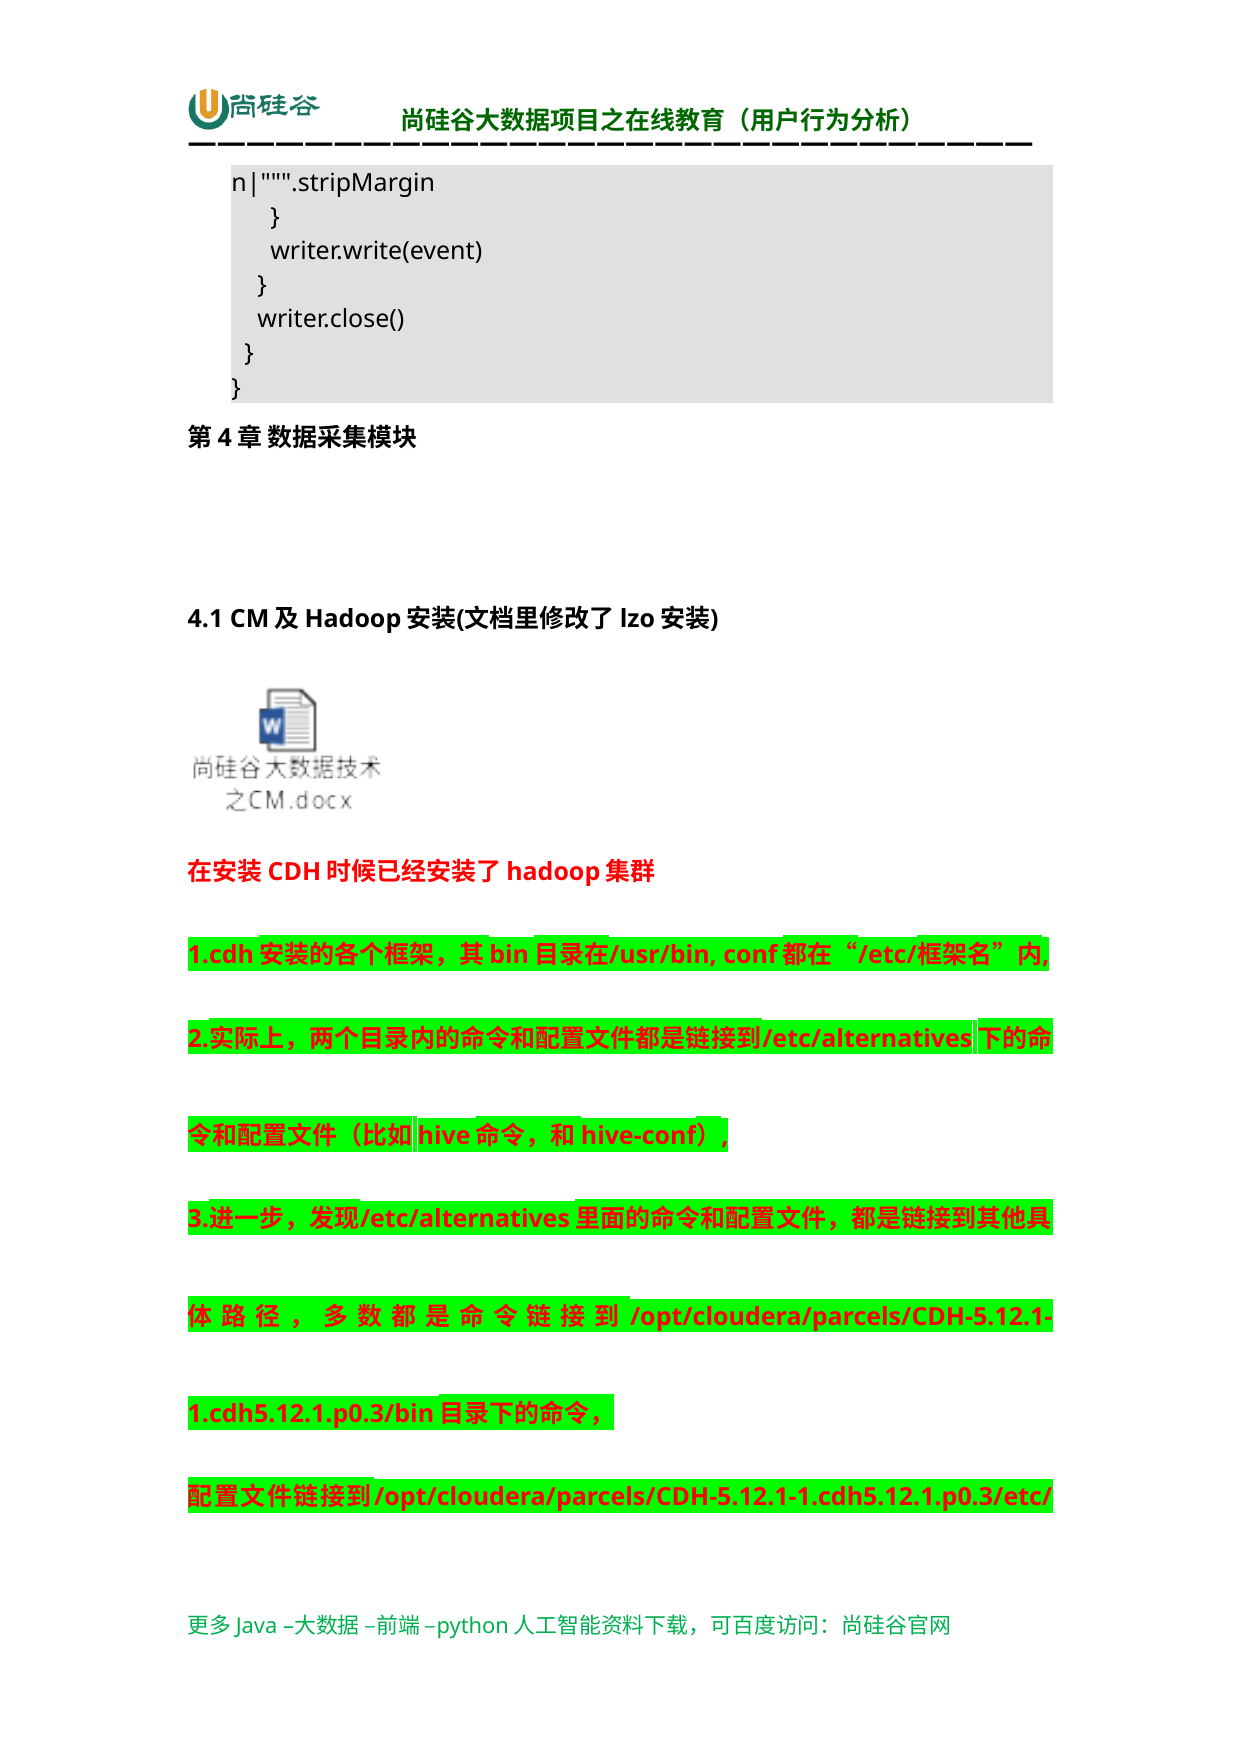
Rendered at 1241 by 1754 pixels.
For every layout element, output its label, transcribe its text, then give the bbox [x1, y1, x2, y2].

text 1.cdh安装的各个框架，其bin目录在/usr/bin, conf都在“/etc/框架名”内, [187, 921, 1053, 986]
text 在安装CDH时候已经安装了hadoop集群 [187, 837, 1053, 902]
text } [231, 369, 1053, 403]
text } [231, 199, 1053, 233]
text 3.进一步，发现/etc/alternatives里面的命令和配置文件，都是链接到其他具体路径，多数都是命令链接到/opt/cloudera/parcels/CDH-5.12.1-1.cdh5.12.1.p0.3/bin目录下的命令， [187, 1184, 1053, 1313]
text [231, 165, 1053, 199]
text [187, 1462, 1053, 1527]
subtitle 第4章 数据采集模块 [187, 403, 1053, 468]
text } [231, 267, 1053, 301]
text 2.实际上，两个目录内的命令和配置文件都是链接到/etc/alternatives下的命令和配置文件（比如hive命令，和hive-conf）, [187, 1004, 1053, 1166]
text } [231, 335, 1053, 369]
text writer.close() [231, 301, 1053, 335]
picture [187, 88, 320, 130]
text 3.进一步，发现/etc/alternatives里面的命令和配置文件，都是链接到其他具体路径，多数都是命令链接到/opt/cloudera/parcels/CDH-5.12.1-1.cdh5.12.1.p0.3/bin目录下的命令， [187, 1314, 1053, 1444]
text writer.write(event) [231, 233, 1053, 267]
subtitle 4.1 CM及Hadoop安装(文档里修改了lzo安装) [187, 584, 1053, 649]
